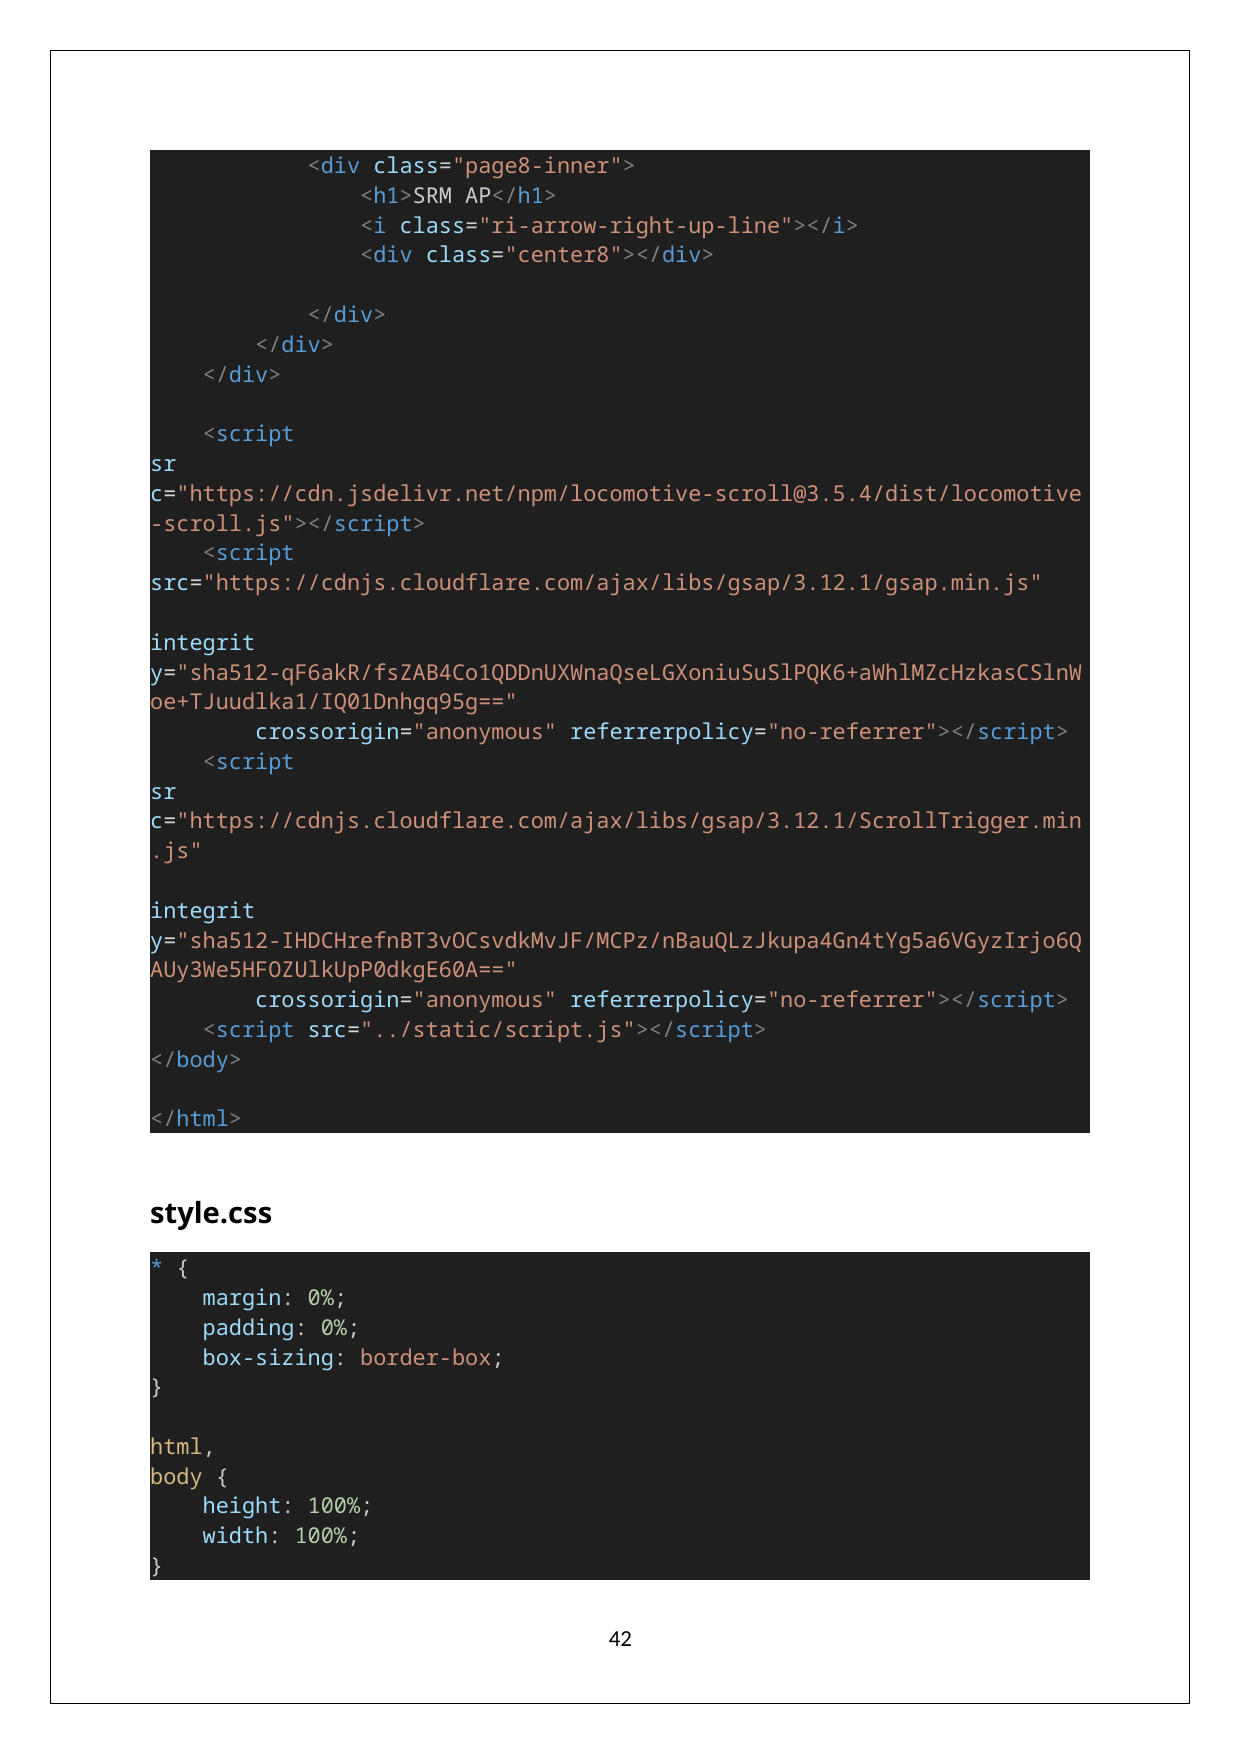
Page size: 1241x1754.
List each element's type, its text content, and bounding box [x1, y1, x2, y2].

text <script src="https://cdn.jsdelivr.net/npm/locomotive-scroll@3.5.4/dist/locomotive-scroll.js"></script> [150, 418, 1090, 537]
text width: 100%; [150, 1520, 1090, 1550]
text <i class="ri-arrow-right-up-line"></i> [150, 209, 1090, 239]
text padding: 0%; [150, 1312, 1090, 1341]
text * { [150, 1252, 1090, 1282]
text </html> [150, 1103, 1090, 1133]
text box-sizing: border-box; [150, 1341, 1090, 1371]
text integrity="sha512-IHDCHrefnBT3vOCsvdkMvJF/MCPz/nBauQLzJkupa4Gn4tYg5a6VGyzIrjo6QAUy3We5HFOZUlkUpP0dkgE60A==" [150, 865, 1090, 984]
text crossorigin="anonymous" referrerpolicy="no-referrer"></script> [150, 716, 1090, 746]
text <script src="https://cdnjs.cloudflare.com/ajax/libs/gsap/3.12.1/ScrollTrigger.min.js" [150, 746, 1090, 865]
text html, [150, 1431, 1090, 1461]
text <div class="center8"></div> [150, 239, 1090, 269]
text <h1>SRM AP</h1> [150, 180, 1090, 209]
text margin: 0%; [150, 1282, 1090, 1312]
text </body> [150, 1044, 1090, 1073]
text <script src="../static/script.js"></script> [150, 1014, 1090, 1044]
text <script src="https://cdnjs.cloudflare.com/ajax/libs/gsap/3.12.1/gsap.min.js" [150, 537, 1090, 597]
text </div> [150, 358, 1090, 388]
text style.css [150, 1193, 1090, 1232]
text } [150, 1371, 1090, 1401]
text } [150, 1550, 1090, 1580]
text body { [150, 1461, 1090, 1490]
text integrity="sha512-qF6akR/fsZAB4Co1QDDnUXWnaQseLGXoniuSuSlPQK6+aWhlMZcHzkasCSlnWoe+TJuudlka1/IQ01Dnhgq95g==" [150, 597, 1090, 716]
text </div> [150, 329, 1090, 358]
text height: 100%; [150, 1490, 1090, 1520]
text </div> [150, 299, 1090, 329]
text <div class="page8-inner"> [150, 150, 1090, 180]
text crossorigin="anonymous" referrerpolicy="no-referrer"></script> [150, 984, 1090, 1014]
